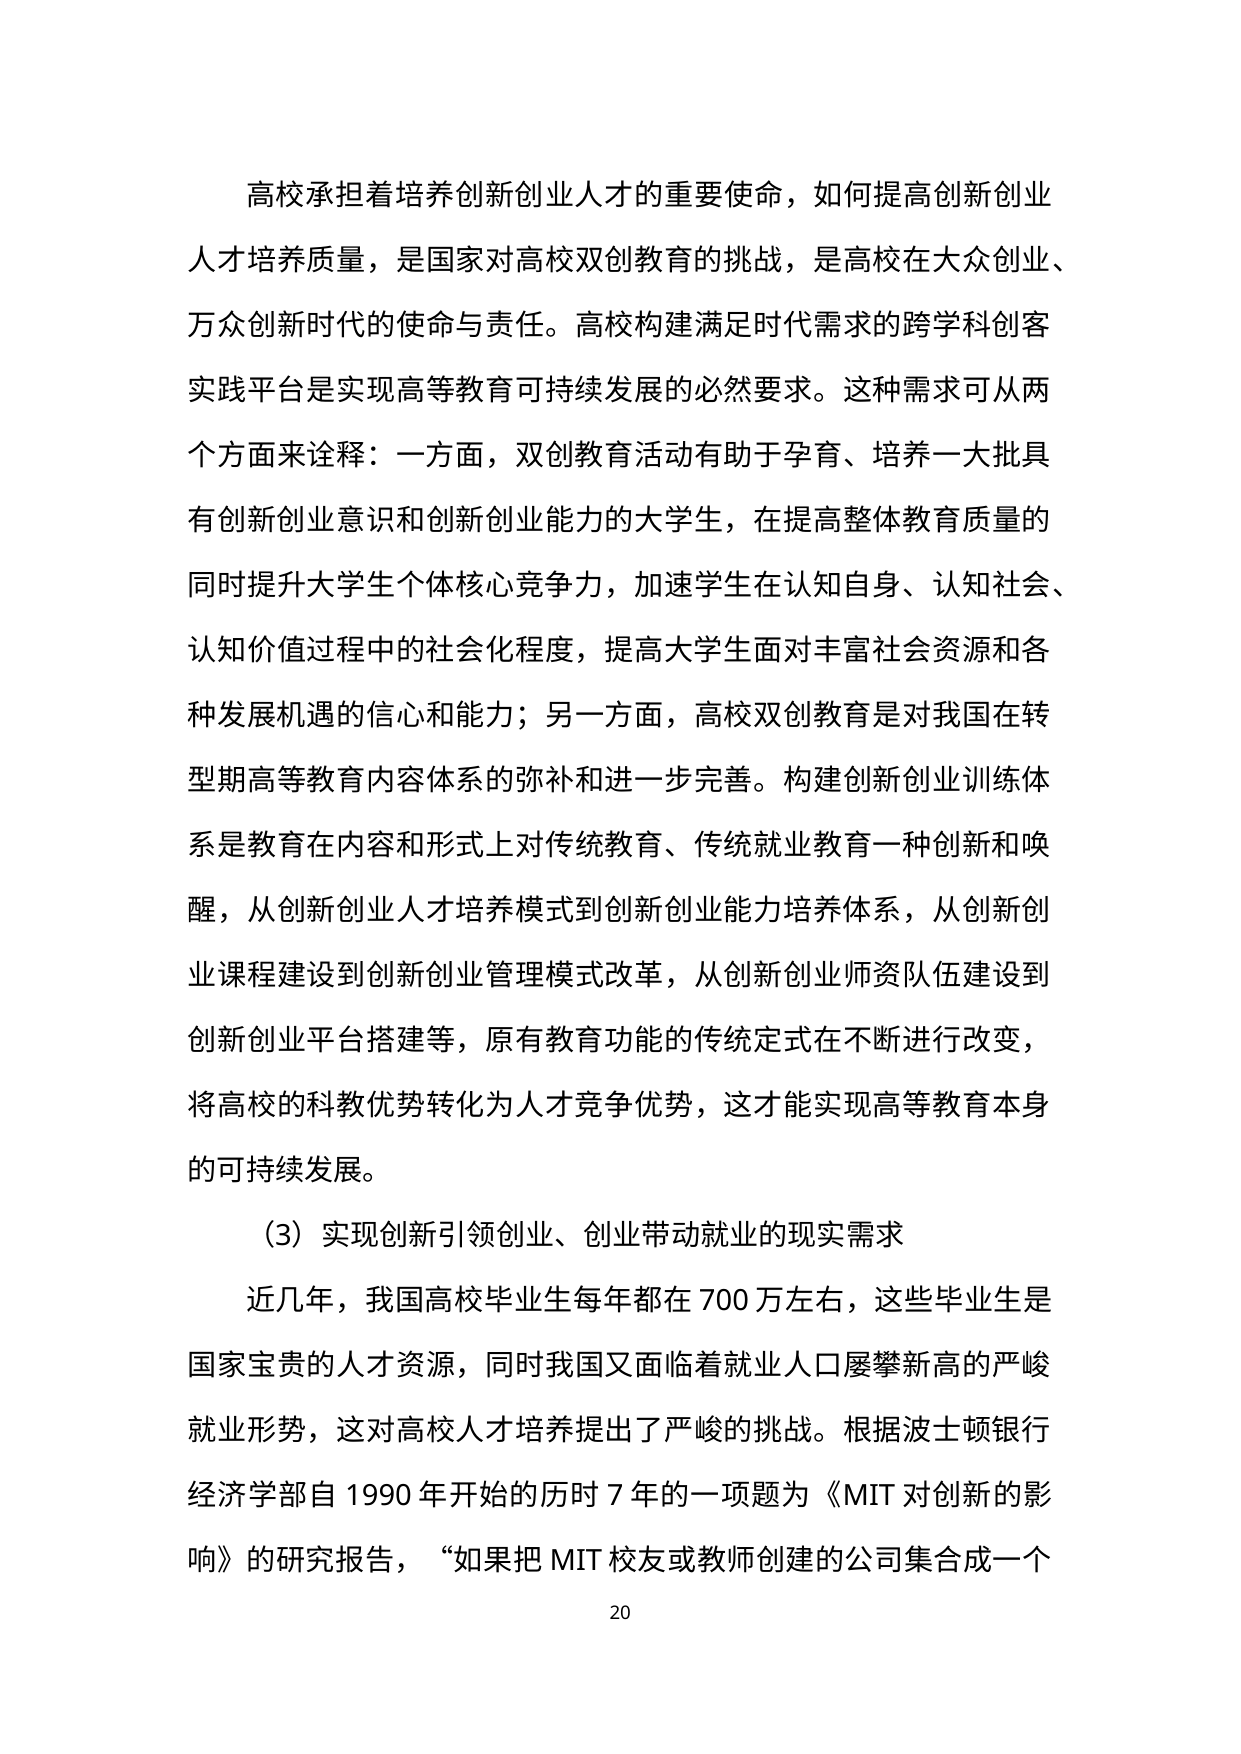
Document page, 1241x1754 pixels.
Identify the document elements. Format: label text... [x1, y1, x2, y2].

text 高校承担着培养创新创业人才的重要使命，如何提高创新创业人才培养质量，是国家对高校双创教育的挑战，是高校在大众创业、万众创新时代的使命与责任。高校构建满足时代需求的跨学科创客实践平台是实现高等教育可持续发展的必然要求。这种需求可从两个方面来诠释：一方面，双创教育活动有助于孕育、培养一大批具有创新创业意识和创新创业能力的大学生，在提高整体教育质量的同时提升大学生个体核心竞争力，加速学生在认知自身、认知社会、认知价值过程中的社会化程度，提高大学生面对丰富社会资源和各种发展机遇的信心和能力；另一方面，高校双创教育是对我国在转型期高等教育内容体系的弥补和进一步完善。构建创新创业训练体系是教育在内容和形式上对传统教育、传统就业教育一种创新和唤醒，从创新创业人才培养模式到创新创业能力培养体系，从创新创业课程建设到创新创业管理模式改革，从创新创业师资队伍建设到创新创业平台搭建等，原有教育功能的传统定式在不断进行改变，将高校的科教优势转化为人才竞争优势，这才能实现高等教育本身的可持续发展。 [187, 160, 1053, 1200]
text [187, 1265, 1053, 1590]
text （3）实现创新引领创业、创业带动就业的现实需求 [187, 1200, 1053, 1265]
